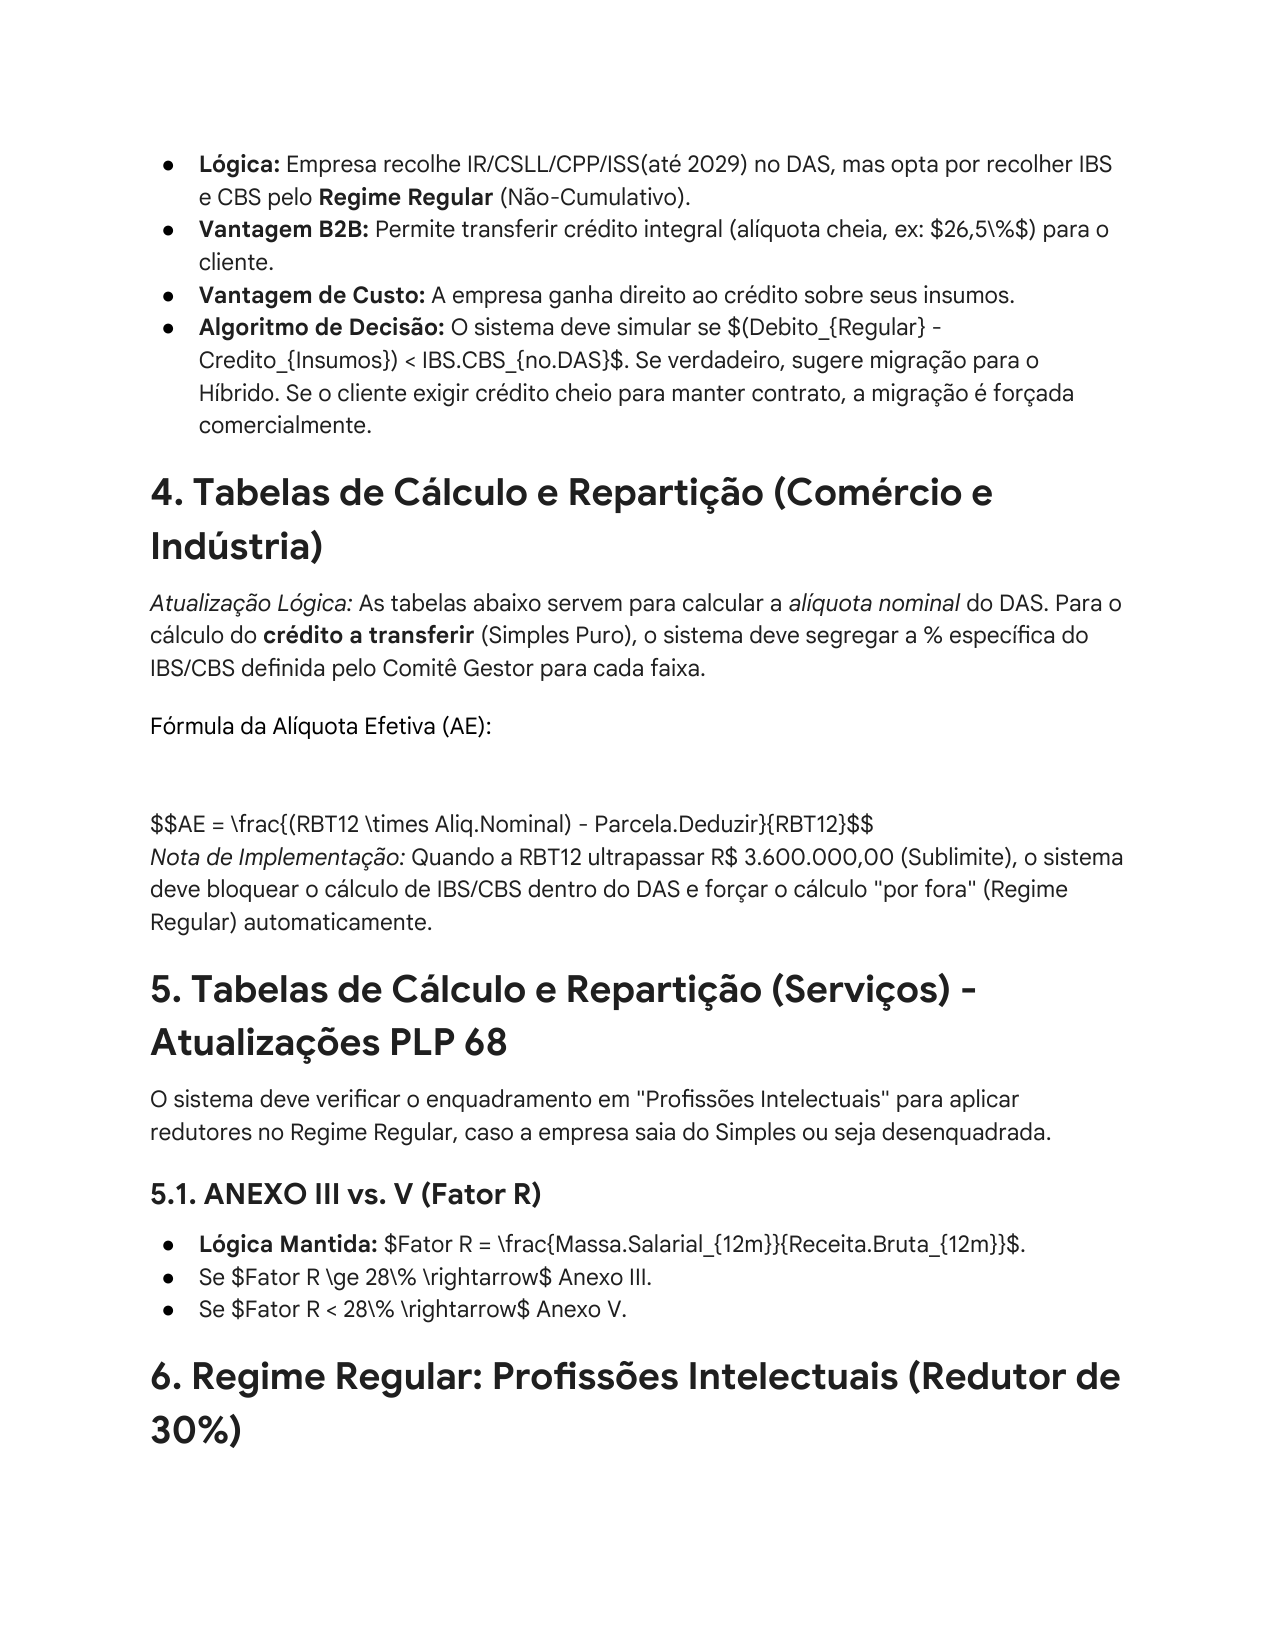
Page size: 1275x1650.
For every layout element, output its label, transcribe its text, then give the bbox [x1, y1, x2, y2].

list Se $Fator R < 28\% \rightarrow$ Anexo V. [161, 1296, 1125, 1324]
list Algoritmo de Decisão: O sistema deve simular se $(Debito_{Regular} - Credito_{Insumos}) < IBS.CBS_{no.DAS}$. Se verdadeiro, sugere migração para o Híbrido. Se o cliente exigir crédito cheio para manter contrato, a migração é forçada comercialmente. [161, 313, 1125, 440]
list Lógica Mantida: $Fator R = \frac{Massa.Salarial_{12m}}{Receita.Bruta_{12m}}$. [161, 1230, 1125, 1259]
subtitle 4. Tabelas de Cálculo e Repartição (Comércio e Indústria) [150, 469, 1125, 570]
list Vantagem de Custo: A empresa ganha direito ao crédito sobre seus insumos. [161, 281, 1125, 309]
subtitle 6. Regime Regular: Profissões Intelectuais (Redutor de 30%) [150, 1353, 1125, 1454]
list Se $Fator R \ge 28\% \rightarrow$ Anexo III. [161, 1263, 1125, 1292]
text Nota de Implementação: Quando a RBT12 ultrapassar R$ 3.600.000,00 (Sublimite), o sistema deve bloquear o cálculo de IBS/CBS dentro do DAS e forçar o cálculo "por fora" (Regime Regular) automaticamente. [150, 843, 1125, 937]
list Vantagem B2B: Permite transferir crédito integral (alíquota cheia, ex: $26,5\%$) para o cliente. [161, 215, 1125, 277]
text Fórmula da Alíquota Efetiva (AE): [150, 712, 1125, 741]
text $$AE = \frac{(RBT12 \times Aliq.Nominal) - Parcela.Deduzir}{RBT12}$$ [150, 810, 1125, 839]
text Atualização Lógica: As tabelas abaixo servem para calcular a alíquota nominal do DAS. Para o cálculo do crédito a transferir (Simples Puro), o sistema deve segregar a % específica do IBS/CBS definida pelo Comitê Gestor para cada faixa. [150, 589, 1125, 683]
subtitle 5. Tabelas de Cálculo e Repartição (Serviços) - Atualizações PLP 68 [150, 966, 1125, 1067]
list Lógica: Empresa recolhe IR/CSLL/CPP/ISS(até 2029) no DAS, mas opta por recolher IBS e CBS pelo Regime Regular (Não-Cumulativo). [161, 150, 1125, 211]
subtitle 5.1. ANEXO III vs. V (Fator R) [150, 1176, 1125, 1213]
text O sistema deve verificar o enquadramento em "Profissões Intelectuais" para aplicar redutores no Regime Regular, caso a empresa saia do Simples ou seja desenquadrada. [150, 1086, 1125, 1147]
